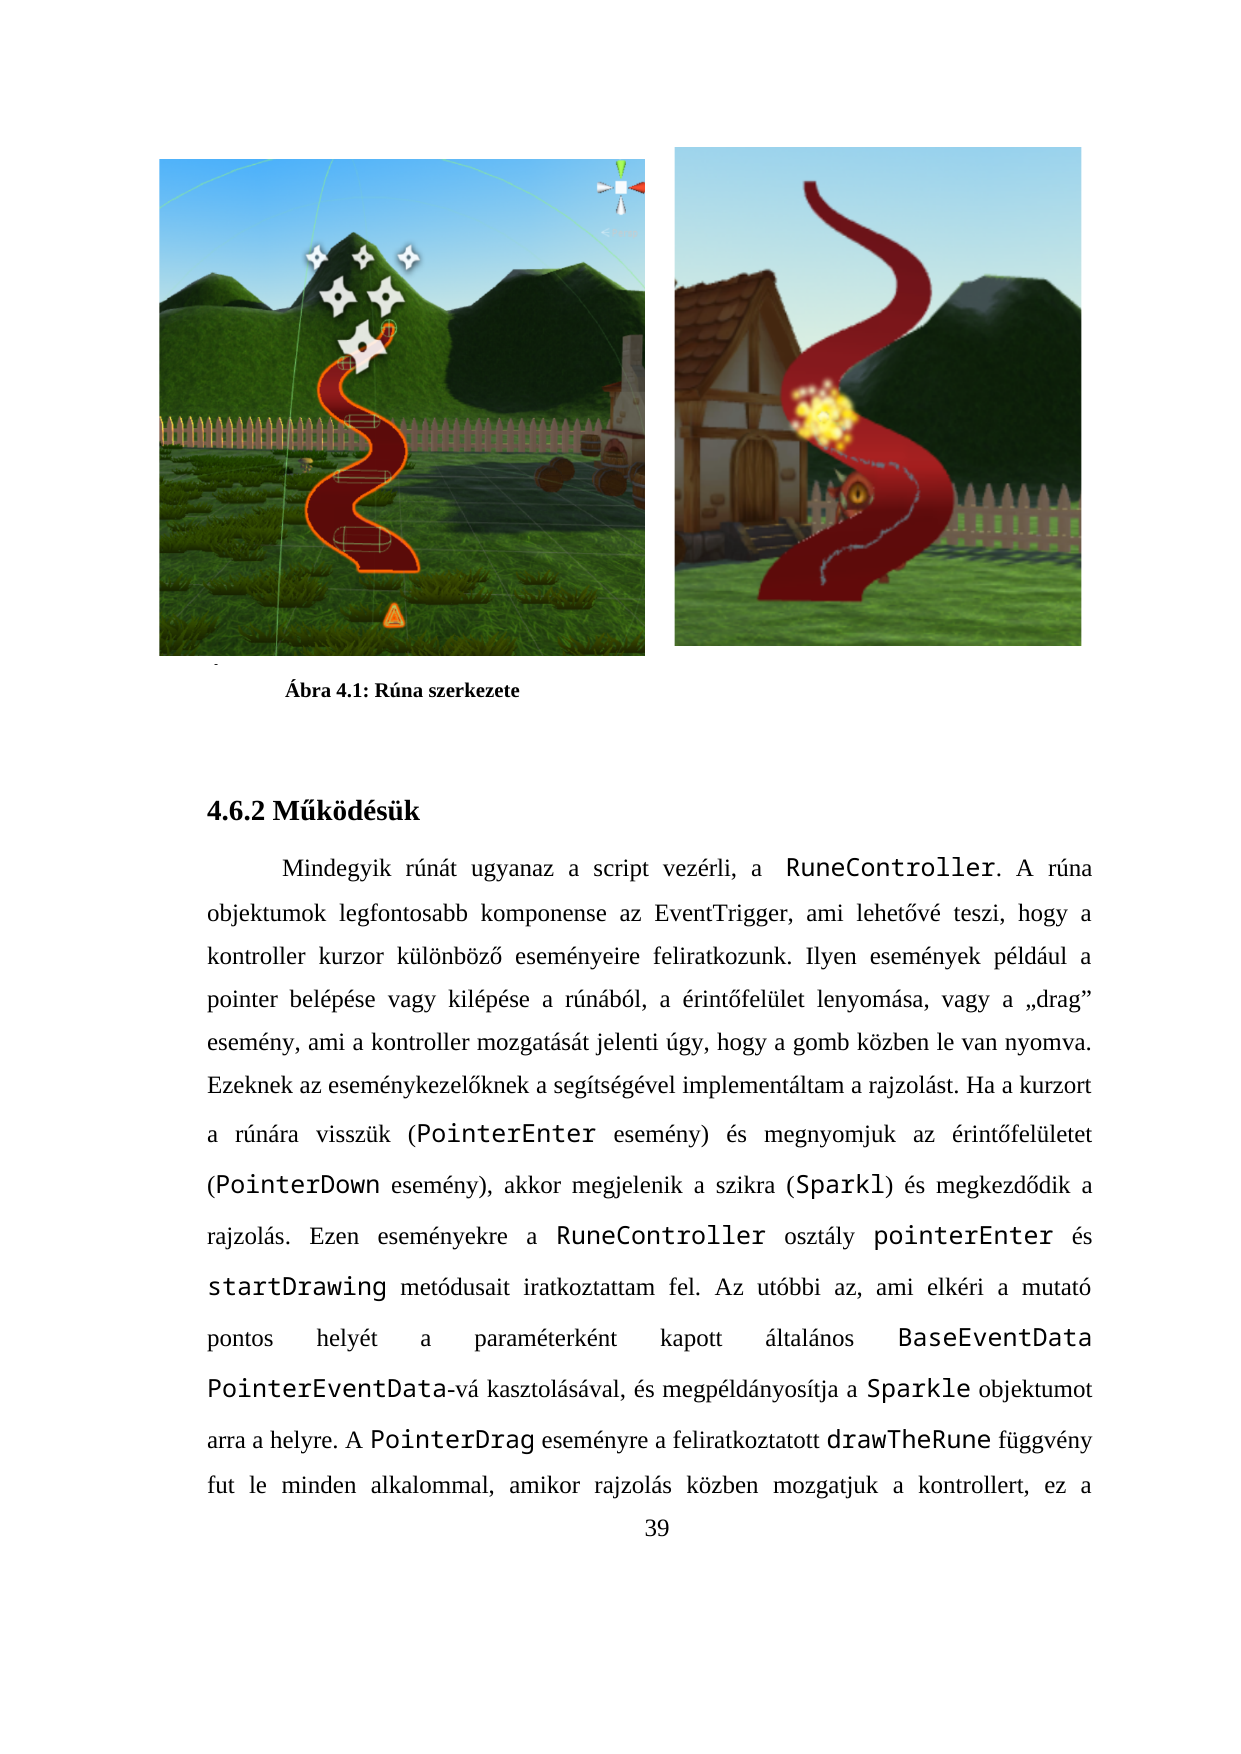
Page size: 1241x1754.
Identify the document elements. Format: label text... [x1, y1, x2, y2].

text 4 [207, 663, 1092, 687]
picture [159, 159, 645, 656]
picture [674, 147, 1082, 646]
